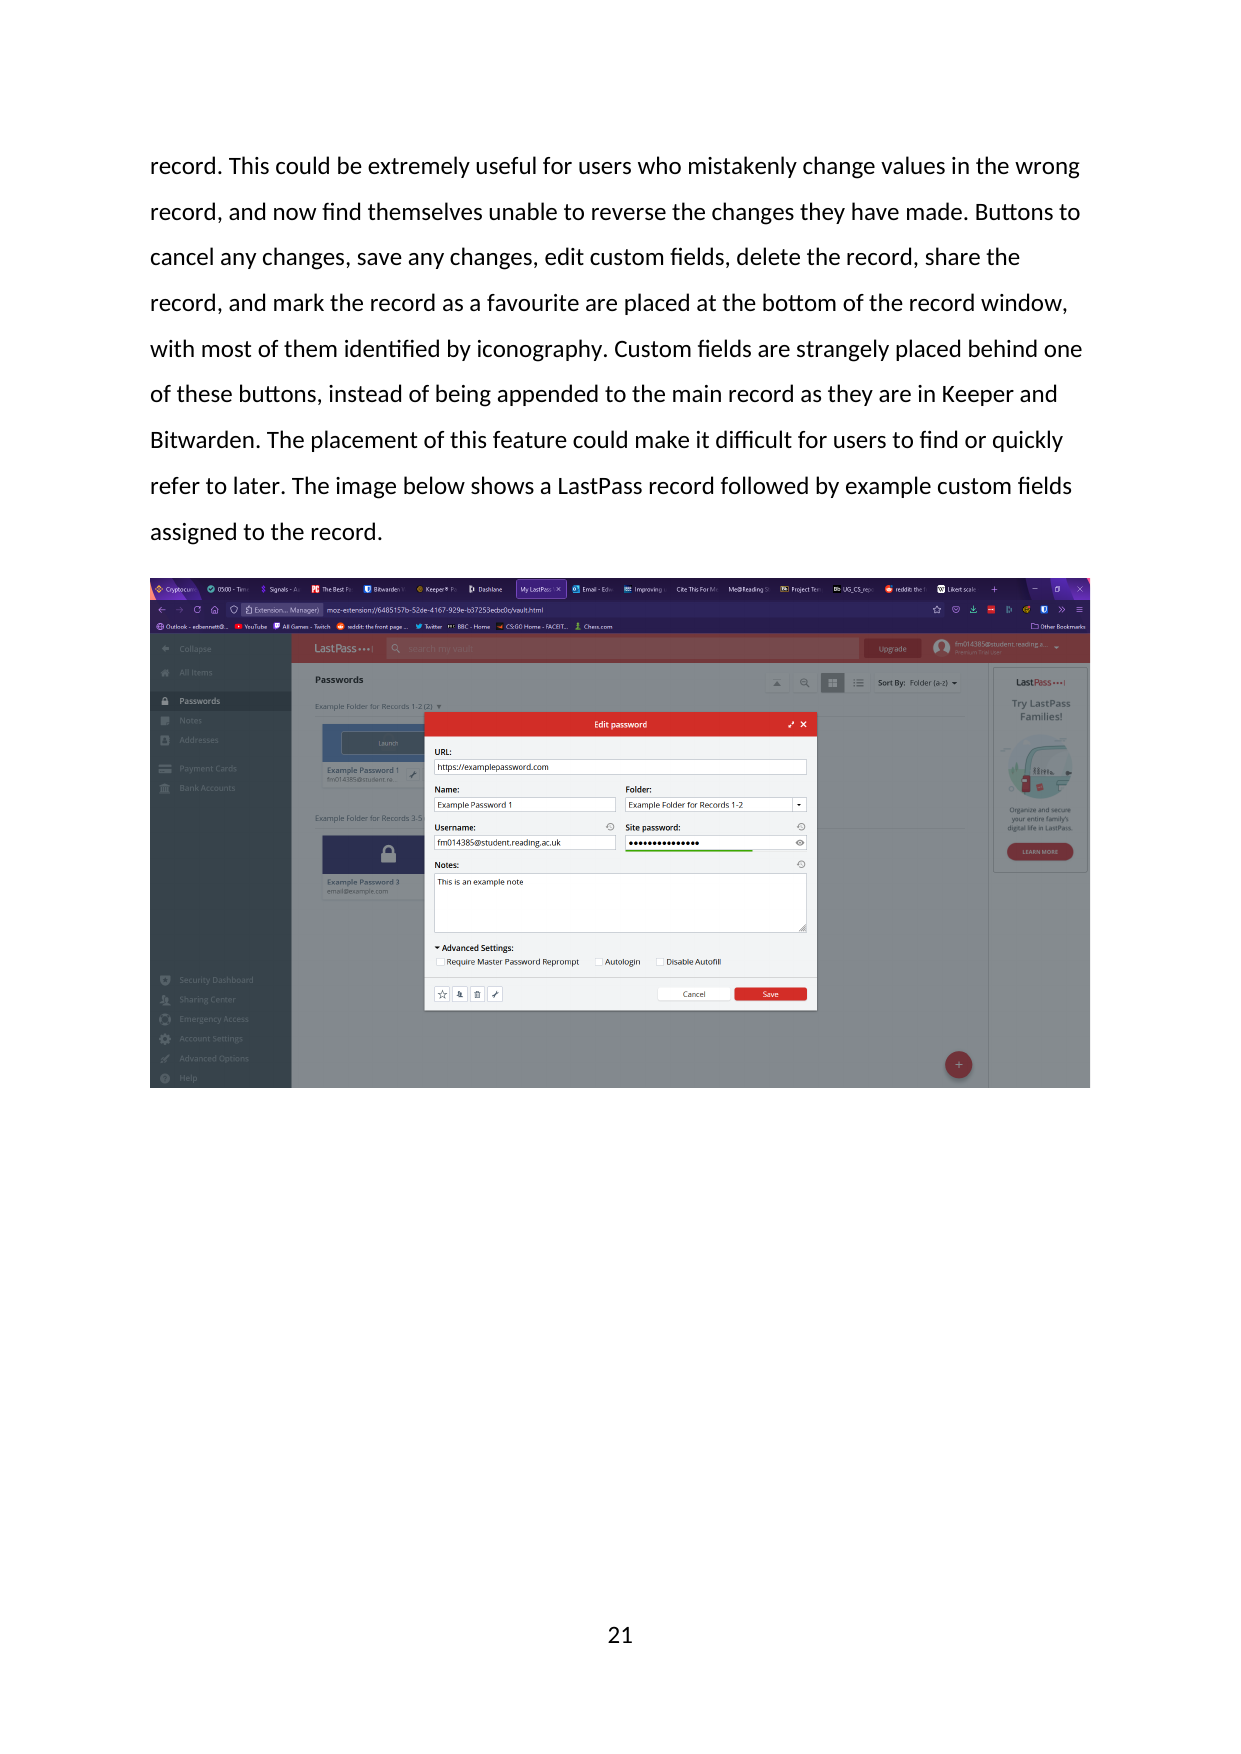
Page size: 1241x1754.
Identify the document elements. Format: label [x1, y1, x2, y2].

picture [150, 578, 1091, 1088]
text [150, 150, 1090, 546]
